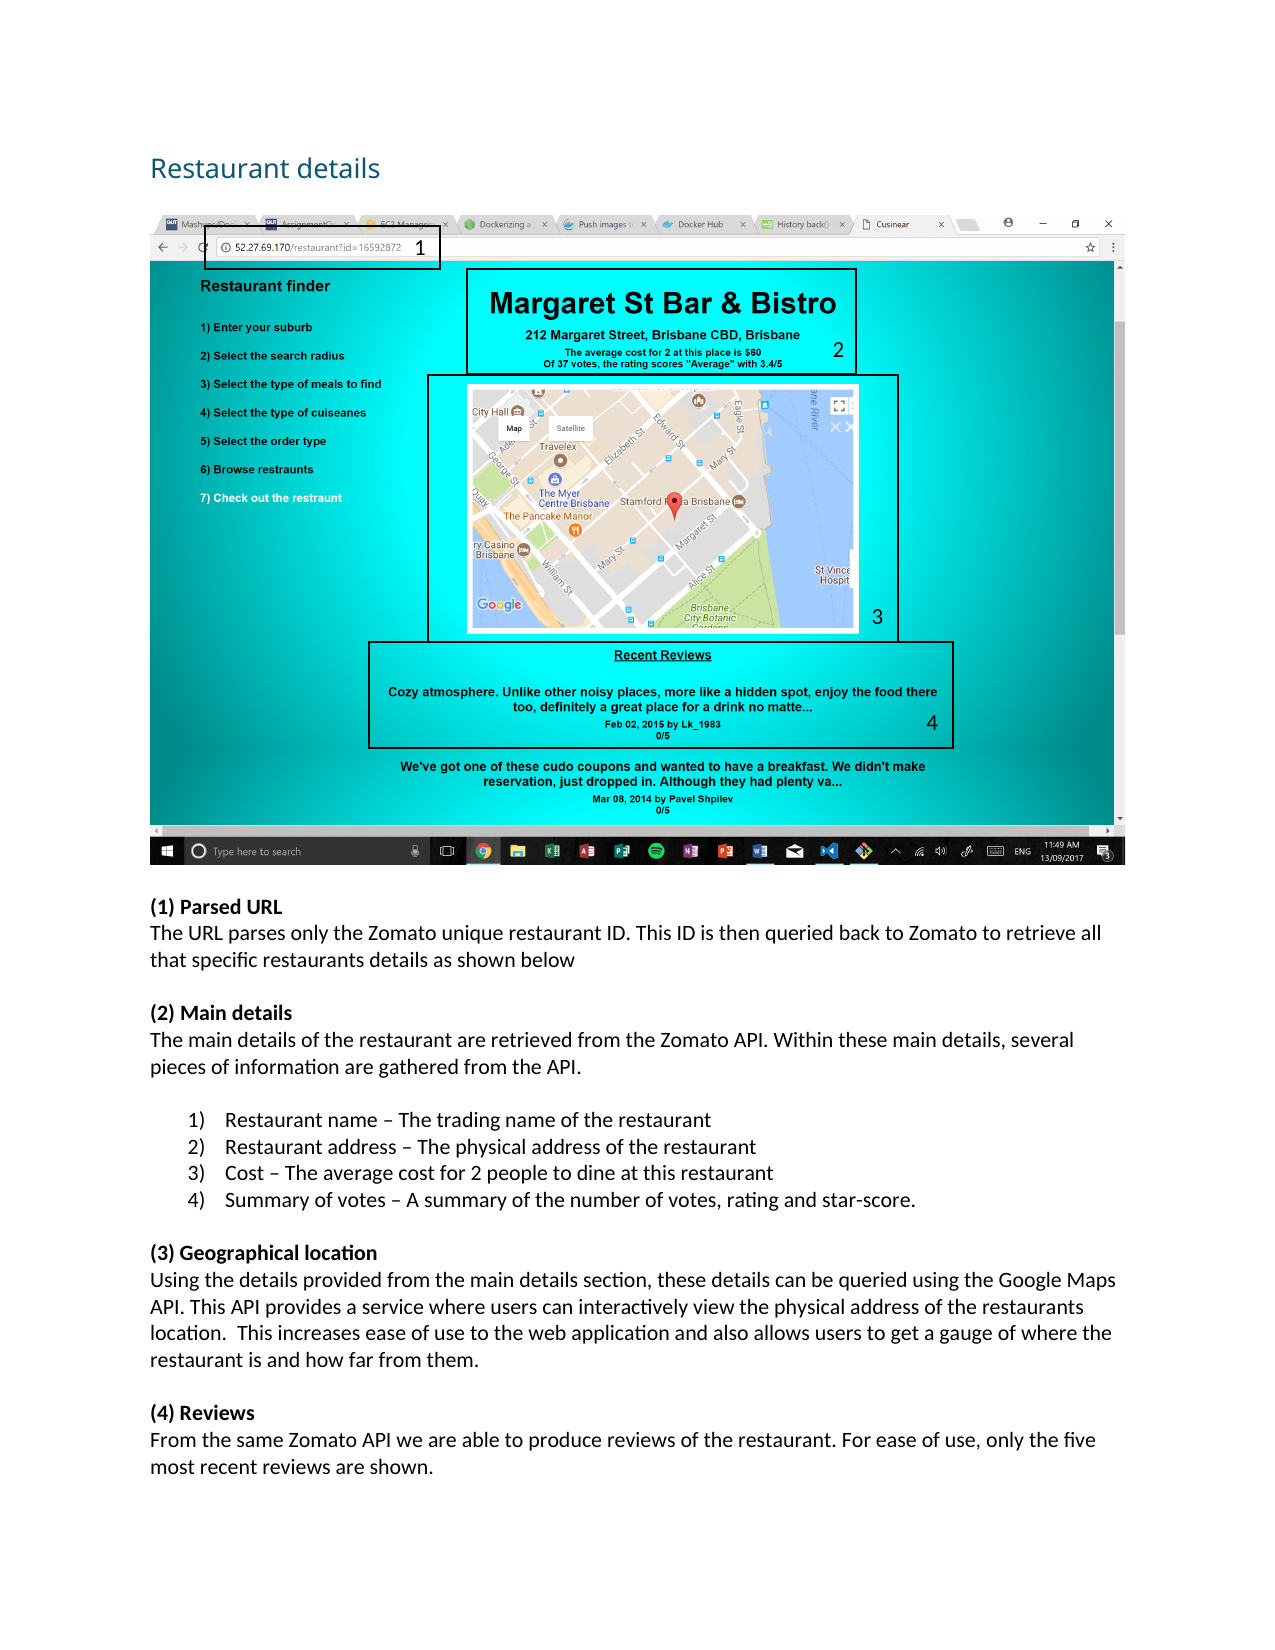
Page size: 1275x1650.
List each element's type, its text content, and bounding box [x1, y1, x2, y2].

list Cost – The average cost for 2 people to dine at this restaurant [187, 1159, 1125, 1186]
text (2) Main details [150, 999, 1125, 1026]
text From the same Zomato API we are able to produce reviews of the restaurant. For ease of use, only the five most recent reviews are shown. [150, 1426, 1125, 1479]
picture [150, 215, 1125, 865]
text The URL parses only the Zomato unique restaurant ID. This ID is then queried back to Zomato to retrieve all that specific restaurants details as shown below [150, 919, 1125, 973]
text (4) Reviews [150, 1399, 1125, 1426]
text (3) Geographical location [150, 1239, 1125, 1266]
text (1) Parsed URL [150, 893, 1125, 919]
list Summary of votes – A summary of the number of votes, rating and star-score. [187, 1186, 1125, 1213]
text The main details of the restaurant are retrieved from the Zomato API. Within these main details, several pieces of information are gathered from the API. [150, 1026, 1125, 1079]
list Restaurant name – The trading name of the restaurant [187, 1106, 1125, 1133]
list Restaurant address – The physical address of the restaurant [187, 1133, 1125, 1159]
subtitle Restaurant details [150, 150, 1125, 187]
text Using the details provided from the main details section, these details can be queried using the Google Maps API. This API provides a service where users can interactively view the physical address of the restaurants location. This increases ease of use to the web application and also allows users to get a gauge of where the restaurant is and how far from them. [150, 1266, 1125, 1373]
